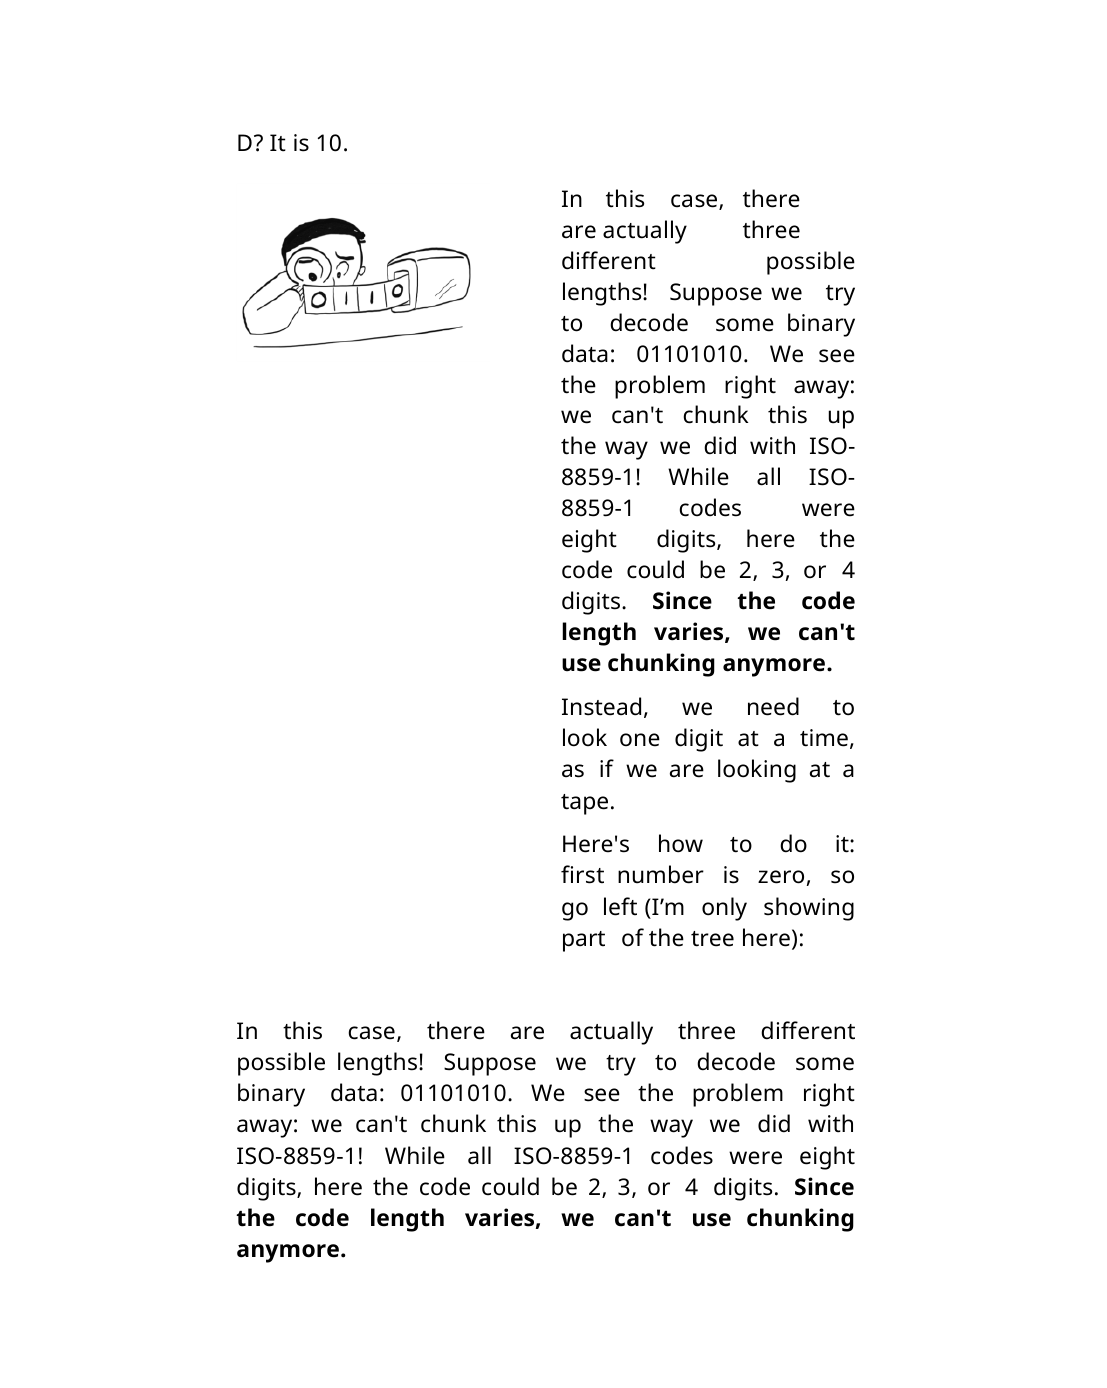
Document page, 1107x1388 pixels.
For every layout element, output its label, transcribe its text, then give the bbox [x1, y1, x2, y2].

text Here's how to do it: first number is zero, so go left (I’m only showing part of the tree here): [561, 828, 855, 953]
text Instead, we need to look one digit at a time, as if we are looking at a tape. [561, 691, 855, 816]
text In this case, there are actually three different possible lengths! Suppose we try to decode some binary data: 01101010. We see the problem right away: we can't chunk this up the way we did with ISO-8859-1! While all ISO-8859-1 codes were eight digits, here the code could be 2, 3, or 4 digits. Since the code length varies, we can't use chunking anymore. [561, 183, 855, 678]
text In this case, there are actually three different possible lengths! Suppose we try to decode some binary data: 01101010. We see the problem right away: we can't chunk this up the way we did with ISO-8859-1! While all ISO-8859-1 codes were eight digits, here the code could be 2, 3, or 4 digits. Since the code length varies, we can't use chunking anymore. [236, 1014, 855, 1264]
picture [236, 183, 490, 362]
text D? It is 10. [236, 127, 1021, 158]
